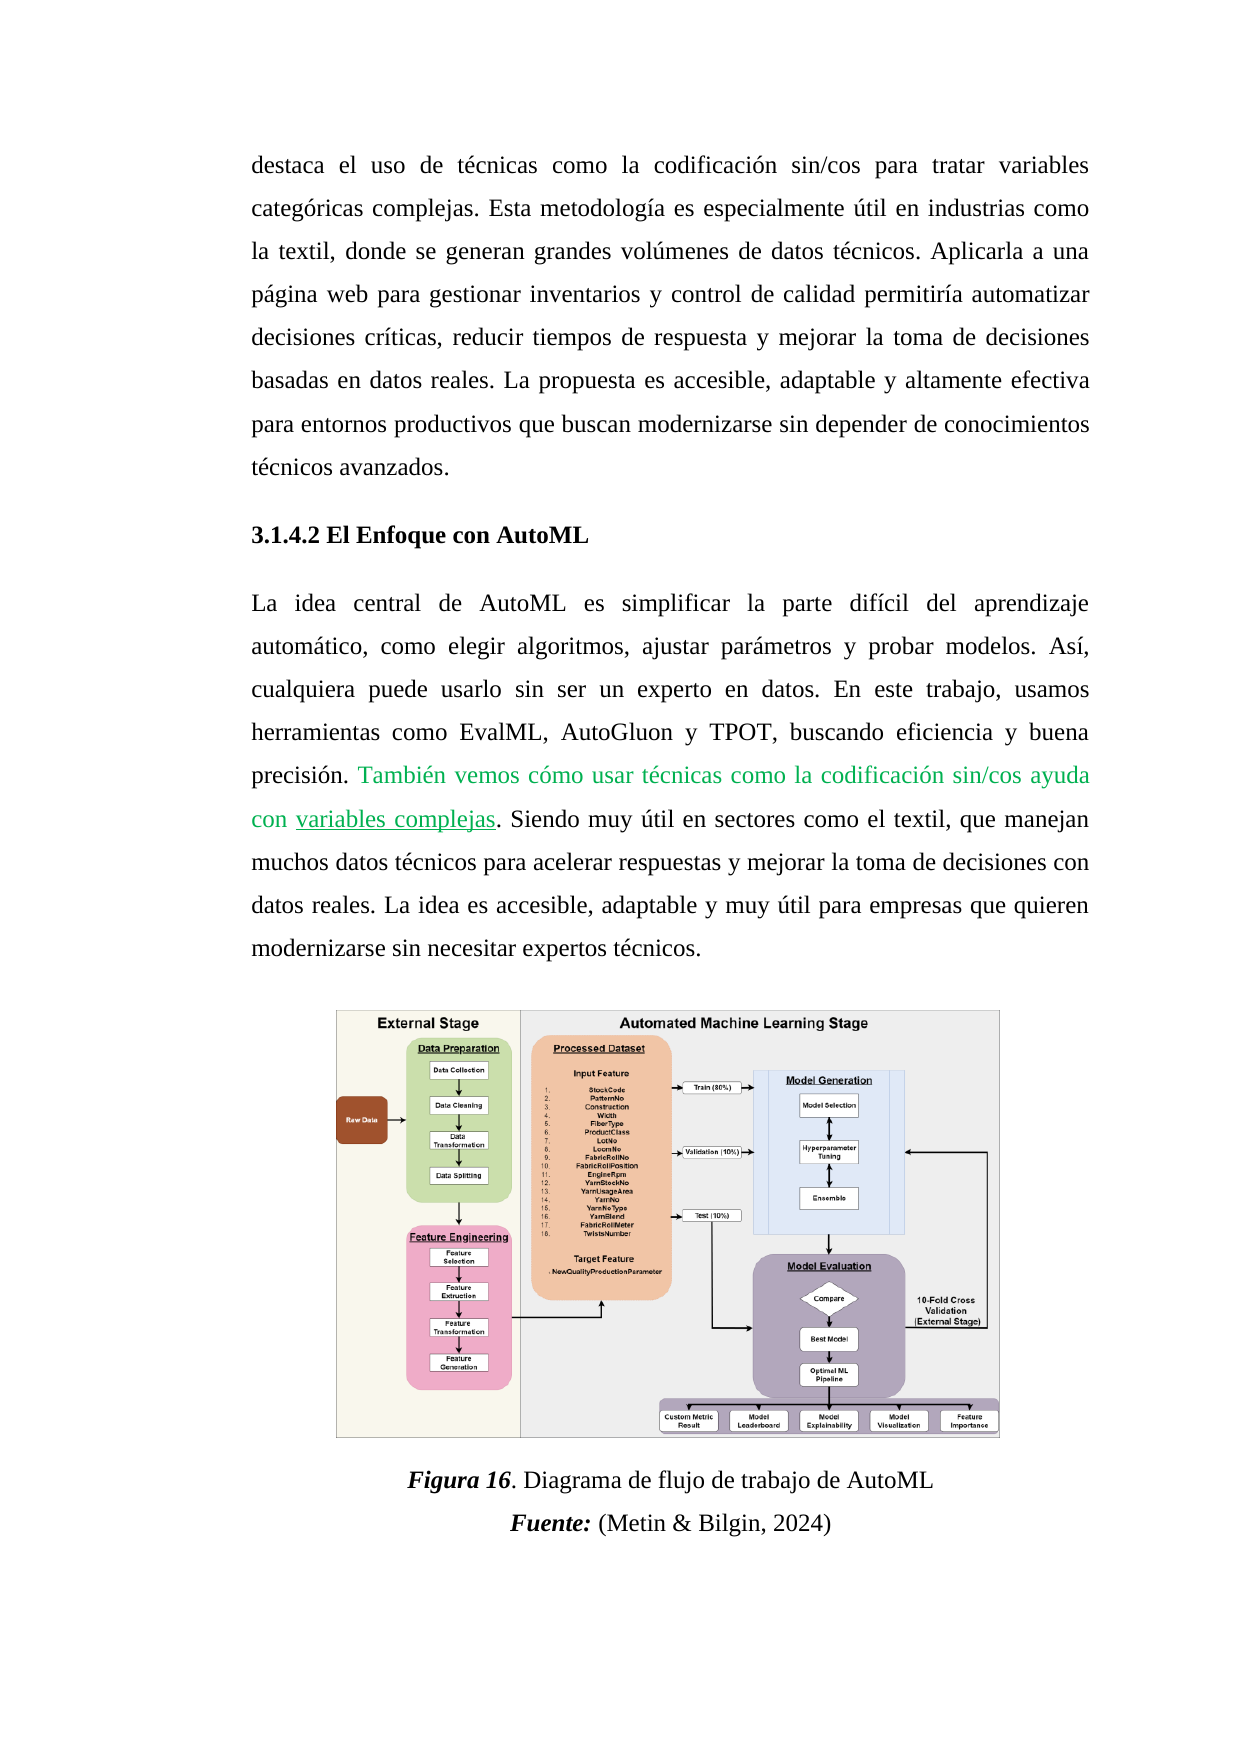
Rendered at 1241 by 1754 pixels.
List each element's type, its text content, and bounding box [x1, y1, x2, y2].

text Figura 16. Diagrama de flujo de trabajo de AutoML [251, 1465, 1090, 1494]
picture [329, 1001, 1012, 1440]
text Fuente: (Metin & Bilgin, 2024) [251, 1508, 1090, 1537]
text 3.1.4.2 El Enfoque con AutoML [251, 520, 1090, 549]
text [251, 150, 1090, 481]
text La idea central de AutoML es simplificar la parte difícil del aprendizaje automático, como elegir algoritmos, ajustar parámetros y probar modelos. Así, cualquiera puede usarlo sin ser un experto en datos. En este trabajo, usamos herramientas como EvalML, AutoGluon y TPOT, buscando eficiencia y buena precisión. También vemos cómo usar técnicas como la codificación sin/cos ayuda con variables complejas. Siendo muy útil en sectores como el textil, que manejan muchos datos técnicos para acelerar respuestas y mejorar la toma de decisiones con datos reales. La idea es accesible, adaptable y muy útil para empresas que quieren modernizarse sin necesitar expertos técnicos. [251, 588, 1090, 962]
